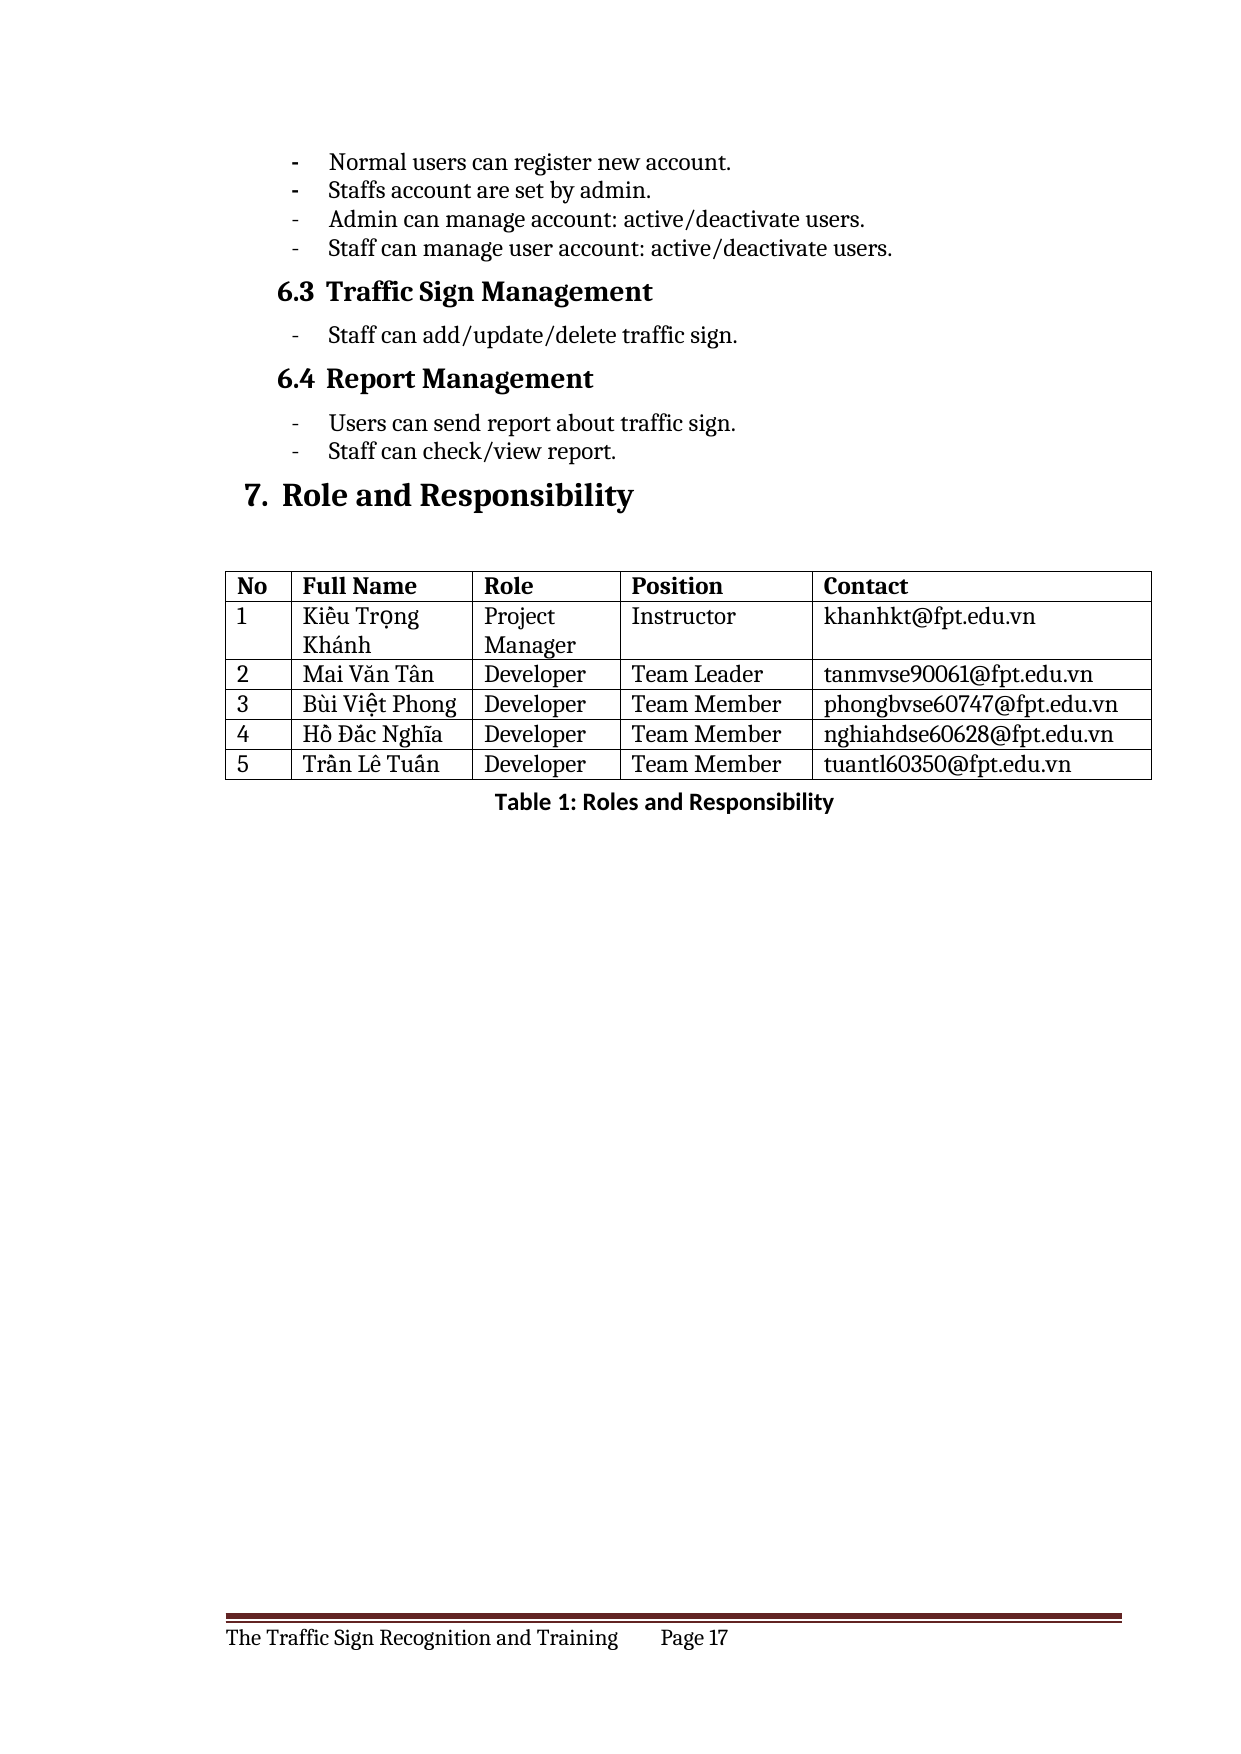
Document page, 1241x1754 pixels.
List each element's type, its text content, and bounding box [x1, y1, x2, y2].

text Table 1: Roles and Responsibility [207, 786, 1122, 816]
table_cell Kiều Trọng Khánh [292, 602, 472, 659]
table_header Position [621, 572, 812, 601]
table_cell tanmvse90061@fpt.edu.vn [813, 660, 1151, 689]
table_cell Team Member [621, 690, 812, 719]
list Staff can add/update/delete traffic sign. [291, 321, 1122, 350]
table_cell khanhkt@fpt.edu.vn [813, 602, 1151, 659]
table_cell Team Leader [621, 660, 812, 689]
table_header Role [473, 572, 620, 601]
table_cell Project Manager [473, 602, 620, 659]
table_cell Trần Lê Tuấn [292, 750, 472, 778]
table_cell 3 [226, 690, 291, 719]
table_cell nghiahdse60628@fpt.edu.vn [813, 720, 1151, 749]
table_header Contact [813, 572, 1151, 601]
list Users can send report about traffic sign. [291, 408, 1122, 437]
table_cell Developer [473, 720, 620, 749]
table_cell 2 [226, 660, 291, 689]
list Admin can manage account: active/deactivate users. [291, 205, 1122, 234]
table_cell 4 [226, 720, 291, 749]
list Staff can check/view report. [291, 437, 1122, 466]
table_cell phongbvse60747@fpt.edu.vn [813, 690, 1151, 719]
table_cell Team Member [621, 750, 812, 778]
subtitle Role and Responsibility [244, 476, 1122, 515]
table_cell 5 [226, 750, 291, 778]
table_cell Team Member [621, 720, 812, 749]
table_cell Instructor [621, 602, 812, 659]
list Staffs account are set by admin. [291, 176, 1122, 205]
list Normal users can register new account. [291, 148, 1122, 176]
table_cell Developer [473, 750, 620, 778]
table_header No [226, 572, 291, 601]
subtitle Report Management [277, 362, 1122, 396]
table_cell Hồ Đắc Nghĩa [292, 720, 472, 749]
table_cell Mai Văn Tân [292, 660, 472, 689]
table_cell tuantl60350@fpt.edu.vn [813, 750, 1151, 778]
table_header Full Name [292, 572, 472, 601]
table_cell Developer [473, 660, 620, 689]
table_cell Developer [473, 690, 620, 719]
subtitle Traffic Sign Management [277, 275, 1122, 309]
table_cell Bùi Việt Phong [292, 690, 472, 719]
table_cell 1 [226, 602, 291, 659]
list Staff can manage user account: active/deactivate users. [291, 234, 1122, 263]
